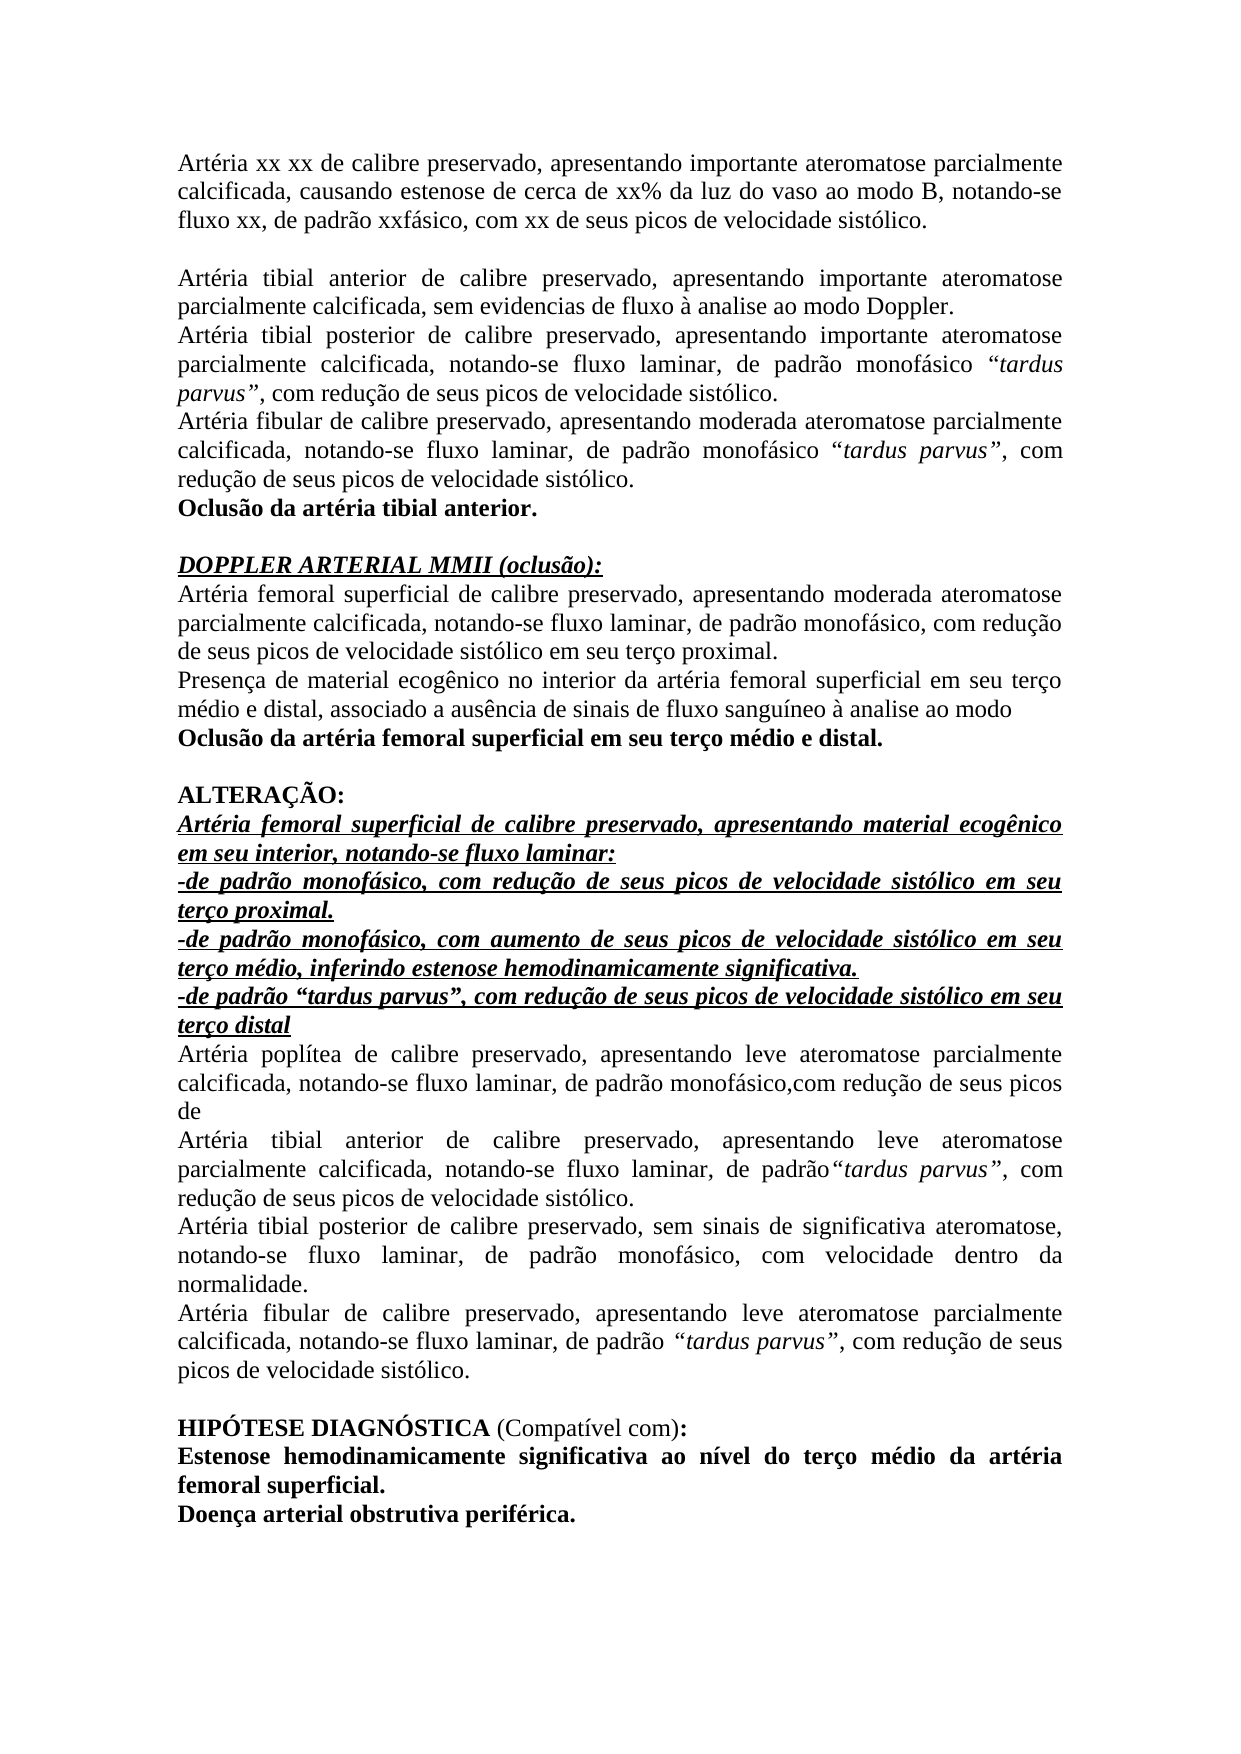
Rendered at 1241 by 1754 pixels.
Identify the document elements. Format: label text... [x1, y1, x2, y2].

text Estenose hemodinamicamente significativa ao nível do terço médio da artéria femoral superficial. [177, 1441, 1063, 1499]
text Artéria tibial anterior de calibre preservado, apresentando importante ateromatose parcialmente calcificada, sem evidencias de fluxo à analise ao modo Doppler. [177, 263, 1063, 320]
text Artéria tibial posterior de calibre preservado, apresentando importante ateromatose parcialmente calcificada, notando-se fluxo laminar, de padrão monofásico “tardus parvus”, com redução de seus picos de velocidade sistólico. [177, 320, 1063, 406]
text -de padrão “tardus parvus”, com redução de seus picos de velocidade sistólico em seu terço distal [177, 1007, 1063, 1039]
text Artéria tibial anterior de calibre preservado, apresentando leve ateromatose parcialmente calcificada, notando-se fluxo laminar, de padrão“tardus parvus”, com redução de seus picos de velocidade sistólico. [177, 1125, 1063, 1211]
text Artéria femoral superficial de calibre preservado, apresentando material ecogênico em seu interior, notando-se fluxo laminar: [177, 809, 1063, 834]
text Artéria xx xx de calibre preservado, apresentando importante ateromatose parcialmente calcificada, causando estenose de cerca de xx% da luz do vaso ao modo B, notando-se fluxo xx, de padrão xxfásico, com xx de seus picos de velocidade sistólico. [177, 148, 1063, 234]
text Artéria tibial posterior de calibre preservado, sem sinais de significativa ateromatose, notando-se fluxo laminar, de padrão monofásico, com velocidade dentro da normalidade. [177, 1211, 1063, 1298]
text Oclusão da artéria femoral superficial em seu terço médio e distal. [177, 723, 1063, 751]
text Artéria femoral superficial de calibre preservado, apresentando material ecogênico em seu interior, notando-se fluxo laminar: [177, 835, 1063, 866]
text Presença de material ecogênico no interior da artéria femoral superficial em seu terço médio e distal, associado a ausência de sinais de fluxo sanguíneo à analise ao modo [177, 665, 1063, 723]
text -de padrão monofásico, com redução de seus picos de velocidade sistólico em seu terço proximal. [177, 866, 1063, 924]
text ALTERAÇÃO: [177, 780, 1063, 809]
text DOPPLER ARTERIAL MMII (oclusão): [177, 550, 1063, 579]
text Artéria fibular de calibre preservado, apresentando moderada ateromatose parcialmente calcificada, notando-se fluxo laminar, de padrão monofásico “tardus parvus”, com redução de seus picos de velocidade sistólico. [177, 406, 1063, 493]
text -de padrão “tardus parvus”, com redução de seus picos de velocidade sistólico em seu terço distal [177, 981, 1063, 1006]
text Artéria poplítea de calibre preservado, apresentando leve ateromatose parcialmente calcificada, notando-se fluxo laminar, de padrão monofásico,com redução de seus picos de [177, 1039, 1063, 1125]
text HIPÓTESE DIAGNÓSTICA (Compatível com): [177, 1413, 1063, 1441]
text Artéria femoral superficial de calibre preservado, apresentando moderada ateromatose parcialmente calcificada, notando-se fluxo laminar, de padrão monofásico, com redução de seus picos de velocidade sistólico em seu terço proximal. [177, 579, 1063, 665]
text Doença arterial obstrutiva periférica. [177, 1499, 1063, 1528]
text -de padrão monofásico, com aumento de seus picos de velocidade sistólico em seu terço médio, inferindo estenose hemodinamicamente significativa. [177, 950, 1063, 981]
text Artéria fibular de calibre preservado, apresentando leve ateromatose parcialmente calcificada, notando-se fluxo laminar, de padrão “tardus parvus”, com redução de seus picos de velocidade sistólico. [177, 1298, 1063, 1384]
text -de padrão monofásico, com aumento de seus picos de velocidade sistólico em seu terço médio, inferindo estenose hemodinamicamente significativa. [177, 924, 1063, 949]
text Oclusão da artéria tibial anterior. [177, 493, 1063, 521]
